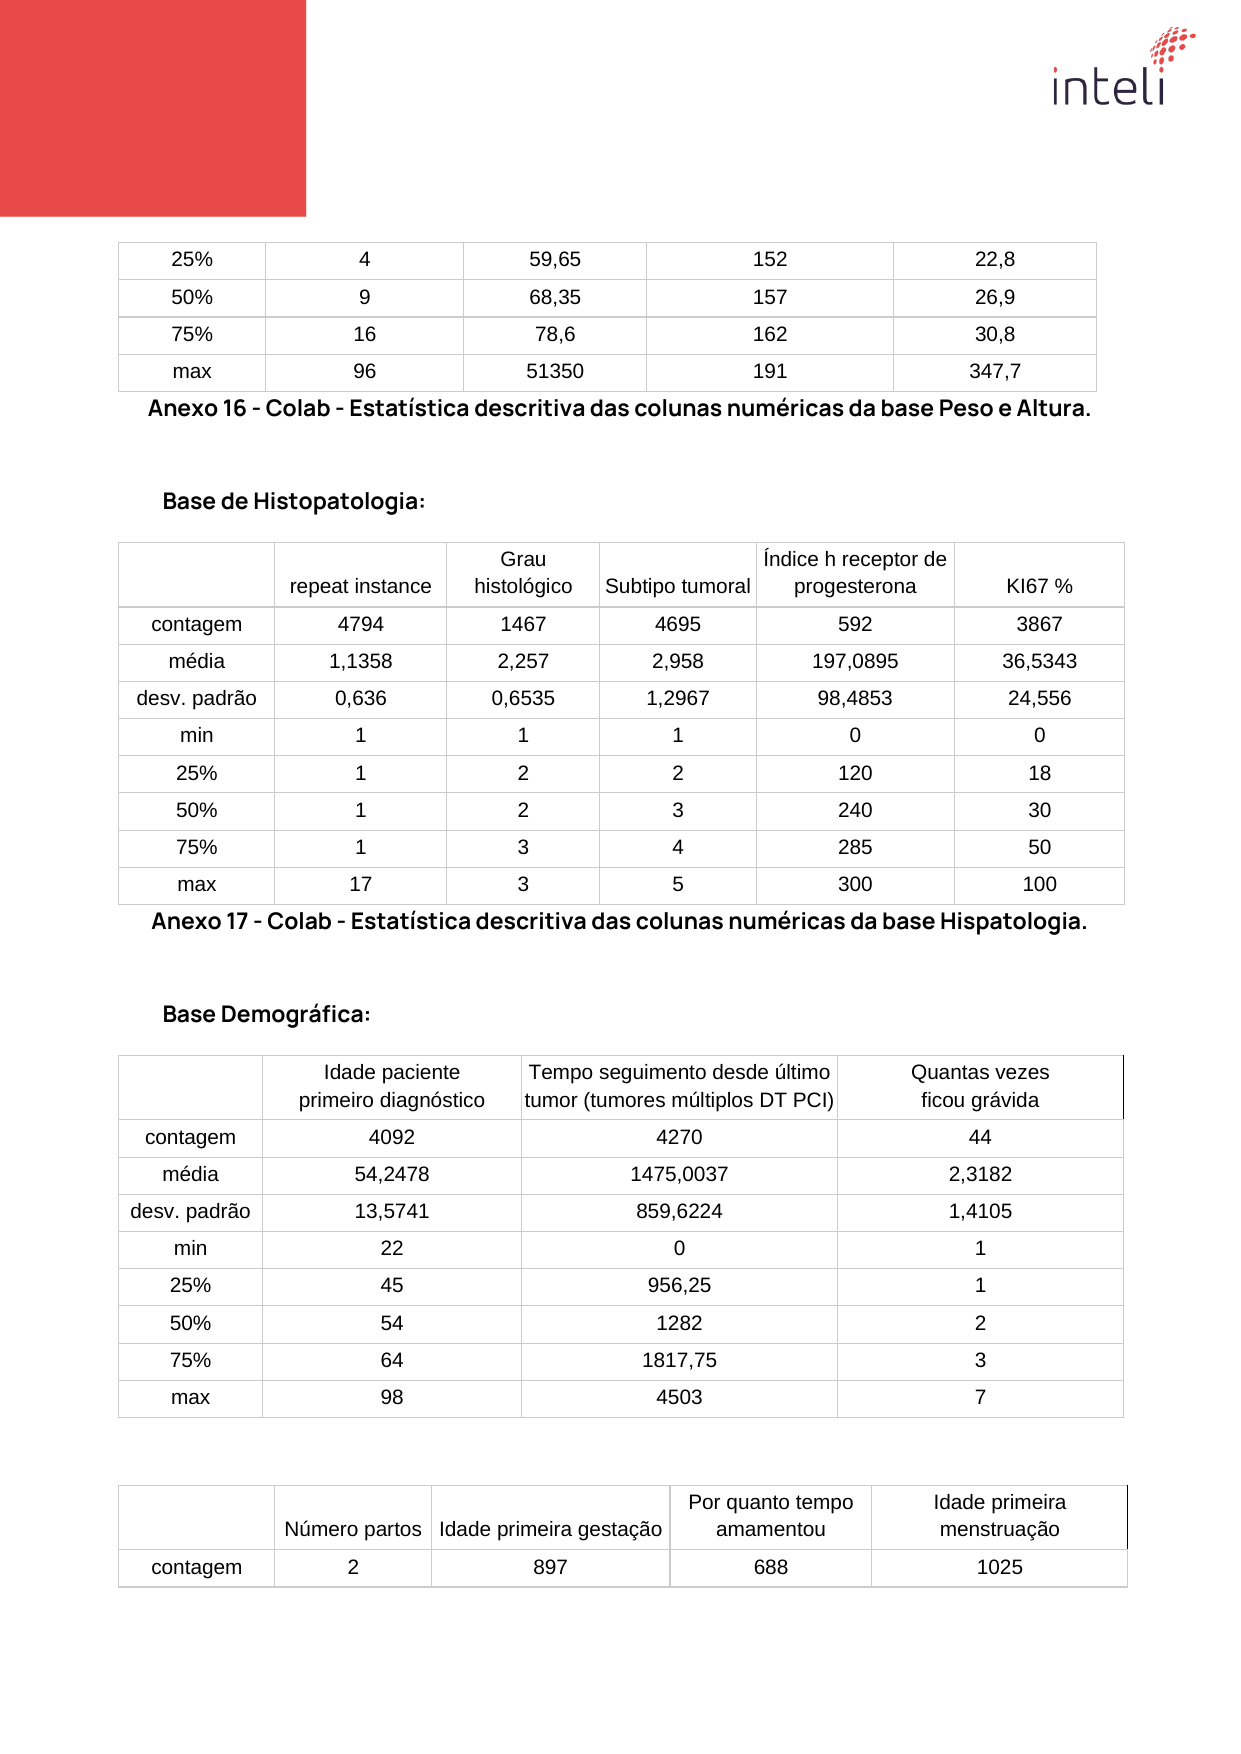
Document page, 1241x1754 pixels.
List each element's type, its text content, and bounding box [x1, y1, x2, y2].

table_header Por quanto tempo amamentou [671, 1486, 871, 1549]
table_cell 50% [119, 280, 265, 316]
table_cell 5 [600, 868, 756, 904]
table_cell 13,5741 [263, 1195, 521, 1231]
table_cell 2 [447, 756, 599, 792]
table_cell contagem [119, 608, 274, 643]
table_cell 1 [838, 1269, 1123, 1305]
table_cell 17 [275, 868, 446, 904]
table_cell 152 [647, 243, 893, 279]
table_cell 2 [600, 756, 756, 792]
table_cell 1467 [447, 608, 599, 643]
table_cell 0 [955, 719, 1124, 755]
table_cell 1 [600, 719, 756, 755]
table_cell 44 [838, 1120, 1123, 1157]
table_cell 956,25 [522, 1269, 837, 1305]
table_header [119, 1056, 262, 1119]
table_cell 100 [955, 868, 1124, 904]
table_cell 1,1358 [275, 645, 446, 681]
table_cell média [119, 1158, 262, 1194]
table_header repeat instance [275, 543, 446, 606]
table_cell 22,8 [894, 243, 1096, 279]
table_cell 4092 [263, 1120, 521, 1157]
table_cell min [119, 719, 274, 755]
table_cell 197,0895 [757, 645, 954, 681]
table_cell 30 [955, 793, 1124, 829]
table_cell 688 [671, 1550, 871, 1586]
table_cell 75% [119, 318, 265, 354]
table_header Idade paciente primeiro diagnóstico [263, 1056, 521, 1119]
table_cell 2,257 [447, 645, 599, 681]
table_cell 18 [955, 756, 1124, 792]
table_cell 75% [119, 1344, 262, 1380]
table_cell 3 [838, 1344, 1123, 1380]
table_cell 120 [757, 756, 954, 792]
table_cell 50% [119, 793, 274, 829]
table_cell 9 [266, 280, 463, 316]
table_cell 1,4105 [838, 1195, 1123, 1231]
table_cell 30,8 [894, 318, 1096, 354]
table_cell 75% [119, 831, 274, 867]
table_cell 859,6224 [522, 1195, 837, 1231]
table_cell 50 [955, 831, 1124, 867]
table_cell 2 [447, 793, 599, 829]
table_cell 4503 [522, 1381, 837, 1417]
table_cell desv. padrão [119, 1195, 262, 1231]
table_cell 64 [263, 1344, 521, 1380]
text Anexo 17 - Colab - Estatística descritiva das colunas numéricas da base Hispatologia. [118, 905, 1122, 936]
table_cell 347,7 [894, 355, 1096, 391]
text Base Demográfica: [162, 998, 1122, 1029]
table_cell 1 [838, 1232, 1123, 1268]
table_cell 4270 [522, 1120, 837, 1157]
table_cell 0,636 [275, 682, 446, 718]
table_cell 191 [647, 355, 893, 391]
table_cell 68,35 [464, 280, 646, 316]
table_header Tempo seguimento desde último tumor (tumores múltiplos DT PCI) [522, 1056, 837, 1119]
table_cell contagem [119, 1550, 274, 1586]
table_cell 240 [757, 793, 954, 829]
table_cell 3 [447, 868, 599, 904]
table_cell 4695 [600, 608, 756, 643]
table_cell 26,9 [894, 280, 1096, 316]
table_cell 0 [757, 719, 954, 755]
table_header [119, 1486, 274, 1549]
table_cell 96 [266, 355, 463, 391]
table_cell média [119, 645, 274, 681]
table_cell 0,6535 [447, 682, 599, 718]
table_header KI67 % [955, 543, 1124, 606]
table_cell 24,556 [955, 682, 1124, 718]
table_cell 51350 [464, 355, 646, 391]
table_cell 3 [447, 831, 599, 867]
table_cell 1 [275, 793, 446, 829]
table_cell 50% [119, 1306, 262, 1342]
table_cell 1 [275, 756, 446, 792]
table_cell 1475,0037 [522, 1158, 837, 1194]
table_cell 22 [263, 1232, 521, 1268]
table_cell 25% [119, 756, 274, 792]
table_cell 2 [838, 1306, 1123, 1342]
picture [1053, 27, 1196, 105]
table_cell max [119, 355, 265, 391]
table_cell 300 [757, 868, 954, 904]
table_cell 4794 [275, 608, 446, 643]
table_cell 592 [757, 608, 954, 643]
table_header Idade primeira menstruação [872, 1486, 1127, 1549]
table_cell 897 [432, 1550, 669, 1586]
table_cell 54,2478 [263, 1158, 521, 1194]
table_header [119, 543, 274, 606]
table_cell 25% [119, 243, 265, 279]
table_cell 2,3182 [838, 1158, 1123, 1194]
table_cell 98 [263, 1381, 521, 1417]
table_header Índice h receptor de progesterona [757, 543, 954, 606]
table_cell 3 [600, 793, 756, 829]
table_cell max [119, 868, 274, 904]
table_cell 4 [600, 831, 756, 867]
table_cell 0 [522, 1232, 837, 1268]
table_header Idade primeira gestação [432, 1486, 669, 1549]
table_cell 59,65 [464, 243, 646, 279]
table_cell 16 [266, 318, 463, 354]
table_cell 36,5343 [955, 645, 1124, 681]
table_cell 1 [275, 831, 446, 867]
table_header Quantas vezes ficou grávida [838, 1056, 1123, 1119]
table_header Grau histológico [447, 543, 599, 606]
picture [0, 0, 307, 217]
table_cell 285 [757, 831, 954, 867]
table_cell min [119, 1232, 262, 1268]
table_cell 3867 [955, 608, 1124, 643]
table_cell desv. padrão [119, 682, 274, 718]
table_cell 4 [266, 243, 463, 279]
table_cell 1,2967 [600, 682, 756, 718]
table_cell 25% [119, 1269, 262, 1305]
table_cell 98,4853 [757, 682, 954, 718]
table_cell max [119, 1381, 262, 1417]
table_cell 78,6 [464, 318, 646, 354]
table_cell 54 [263, 1306, 521, 1342]
table_cell 162 [647, 318, 893, 354]
text Base de Histopatologia: [162, 485, 1122, 516]
table_cell 1025 [872, 1550, 1127, 1586]
table_cell 45 [263, 1269, 521, 1305]
table_cell 2 [275, 1550, 431, 1586]
table_cell contagem [119, 1120, 262, 1157]
table_cell 1282 [522, 1306, 837, 1342]
table_cell 7 [838, 1381, 1123, 1417]
table_header Número partos [275, 1486, 431, 1549]
table_cell 157 [647, 280, 893, 316]
table_cell 2,958 [600, 645, 756, 681]
table_cell 1817,75 [522, 1344, 837, 1380]
table_cell 1 [447, 719, 599, 755]
table_header Subtipo tumoral [600, 543, 756, 606]
table_cell 1 [275, 719, 446, 755]
text Anexo 16 - Colab - Estatística descritiva das colunas numéricas da base Peso e Altura. [118, 392, 1122, 423]
